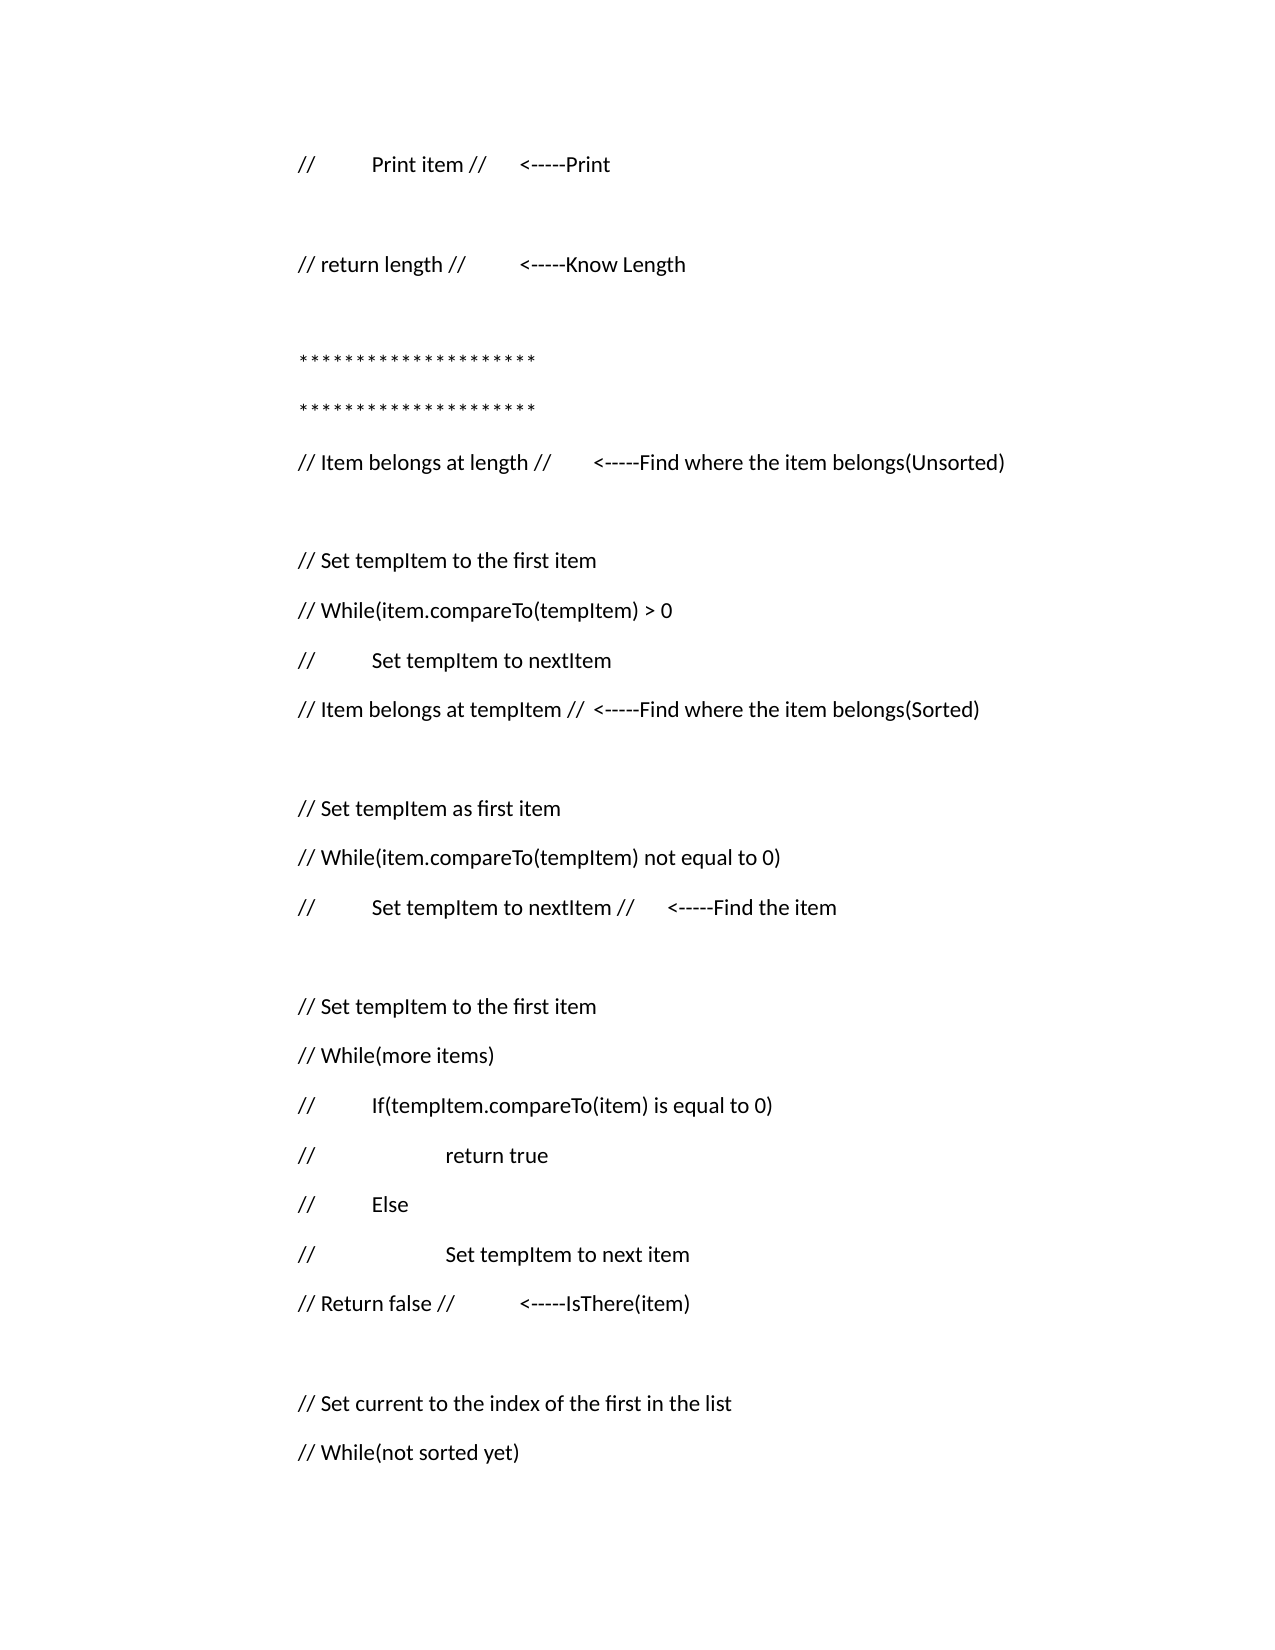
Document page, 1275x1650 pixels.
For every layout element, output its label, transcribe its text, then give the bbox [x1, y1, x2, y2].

text // Set tempItem to the first item [150, 546, 1125, 575]
text // Set tempItem to nextItem // <-----Find the item [150, 892, 1125, 921]
text // While(more items) [150, 1041, 1125, 1070]
text // Set tempItem as first item [150, 793, 1125, 822]
text // While(not sorted yet) [150, 1438, 1125, 1466]
text // While(item.compareTo(tempItem) > 0 [150, 596, 1125, 624]
text ********************* [150, 398, 1125, 427]
text // If(tempItem.compareTo(item) is equal to 0) [150, 1091, 1125, 1119]
text // return length // <-----Know Length [150, 249, 1125, 278]
text // Set tempItem to the first item [150, 991, 1125, 1020]
text // Return false // <-----IsThere(item) [150, 1289, 1125, 1318]
text // Set tempItem to nextItem [150, 645, 1125, 674]
text // return true [150, 1140, 1125, 1169]
text // Set tempItem to next item [150, 1239, 1125, 1268]
text // Set current to the index of the first in the list [150, 1388, 1125, 1417]
text // Item belongs at length // <-----Find where the item belongs(Unsorted) [150, 447, 1125, 476]
text // Item belongs at tempItem // <-----Find where the item belongs(Sorted) [150, 695, 1125, 723]
text // Print item // <-----Print [150, 150, 1125, 179]
text // Else [150, 1190, 1125, 1218]
text // While(item.compareTo(tempItem) not equal to 0) [150, 843, 1125, 871]
text ********************* [150, 348, 1125, 377]
